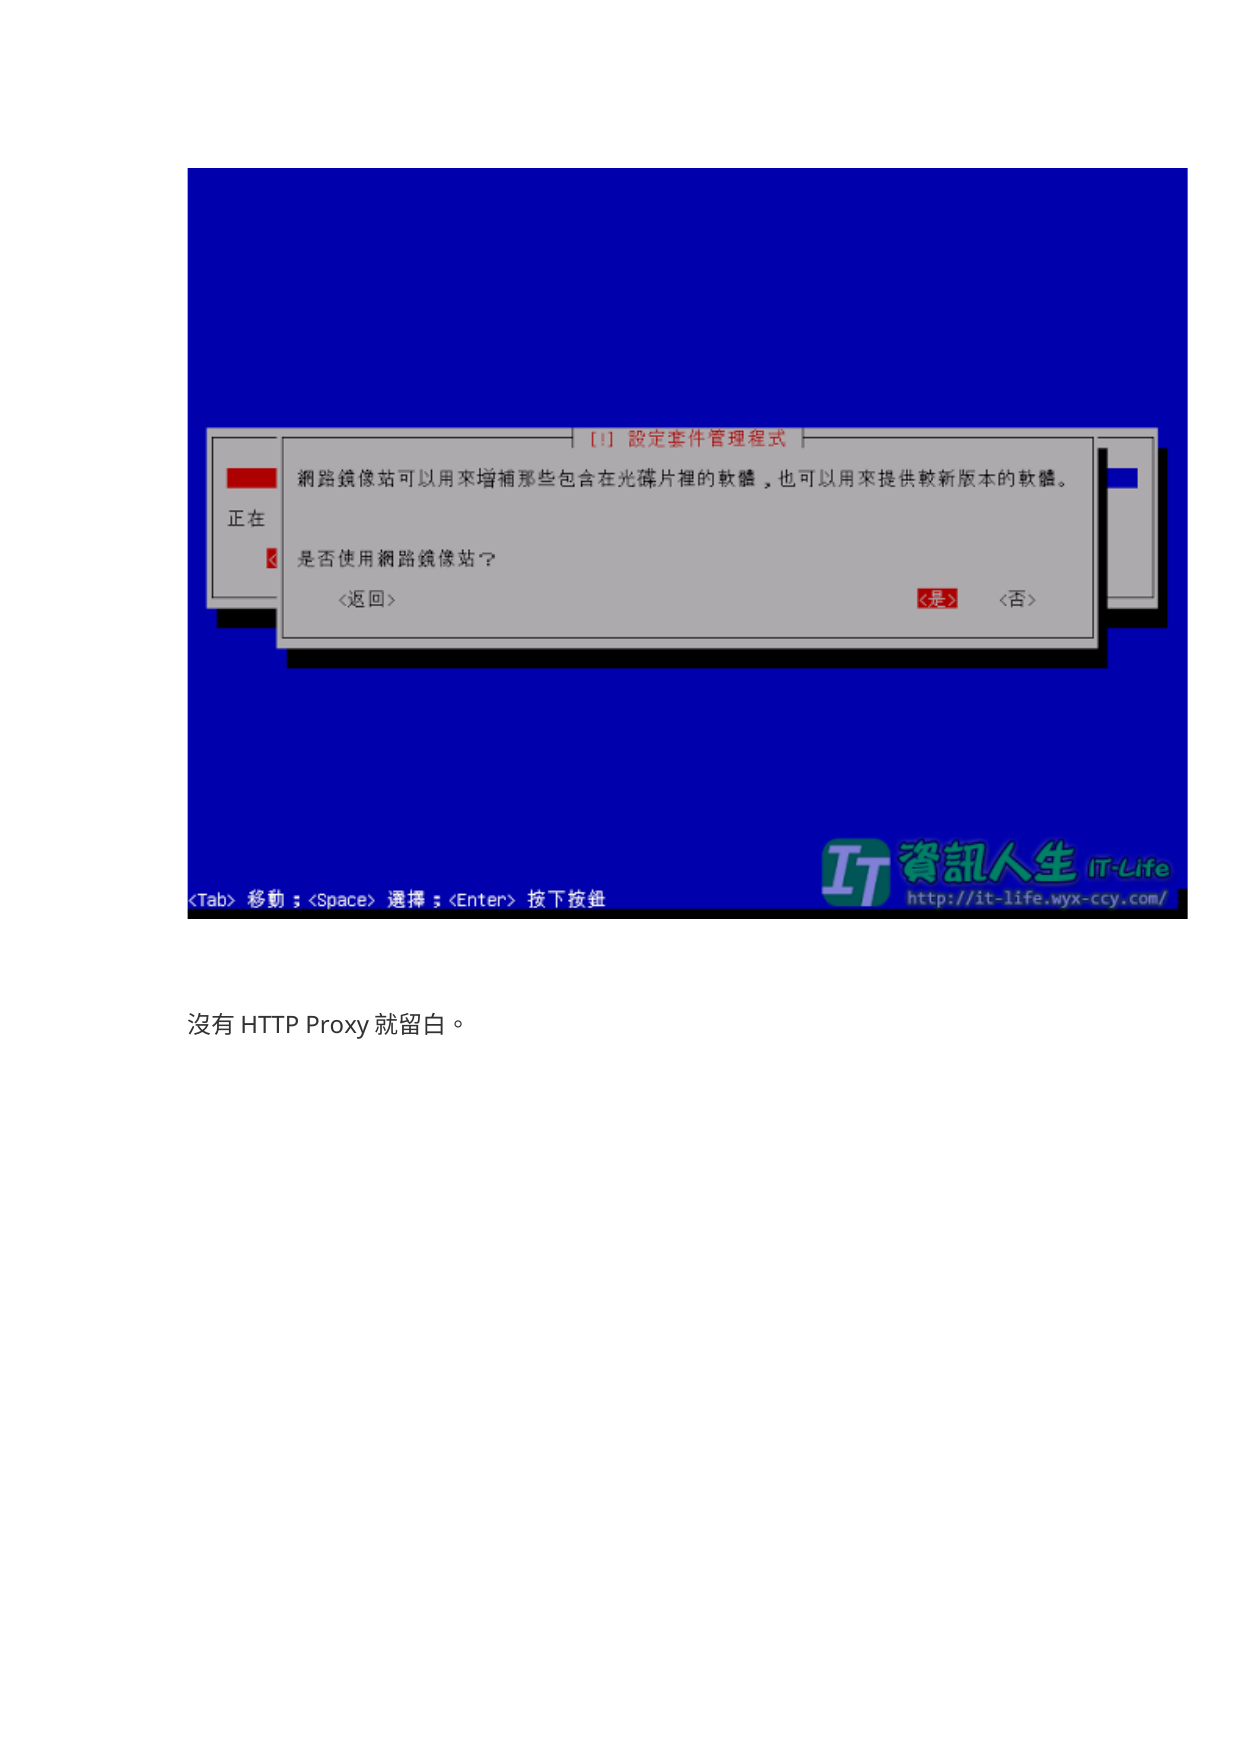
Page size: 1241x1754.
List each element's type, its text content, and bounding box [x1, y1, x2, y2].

text 沒有HTTP Proxy就留白。 [187, 919, 1053, 1044]
picture [187, 168, 1188, 919]
